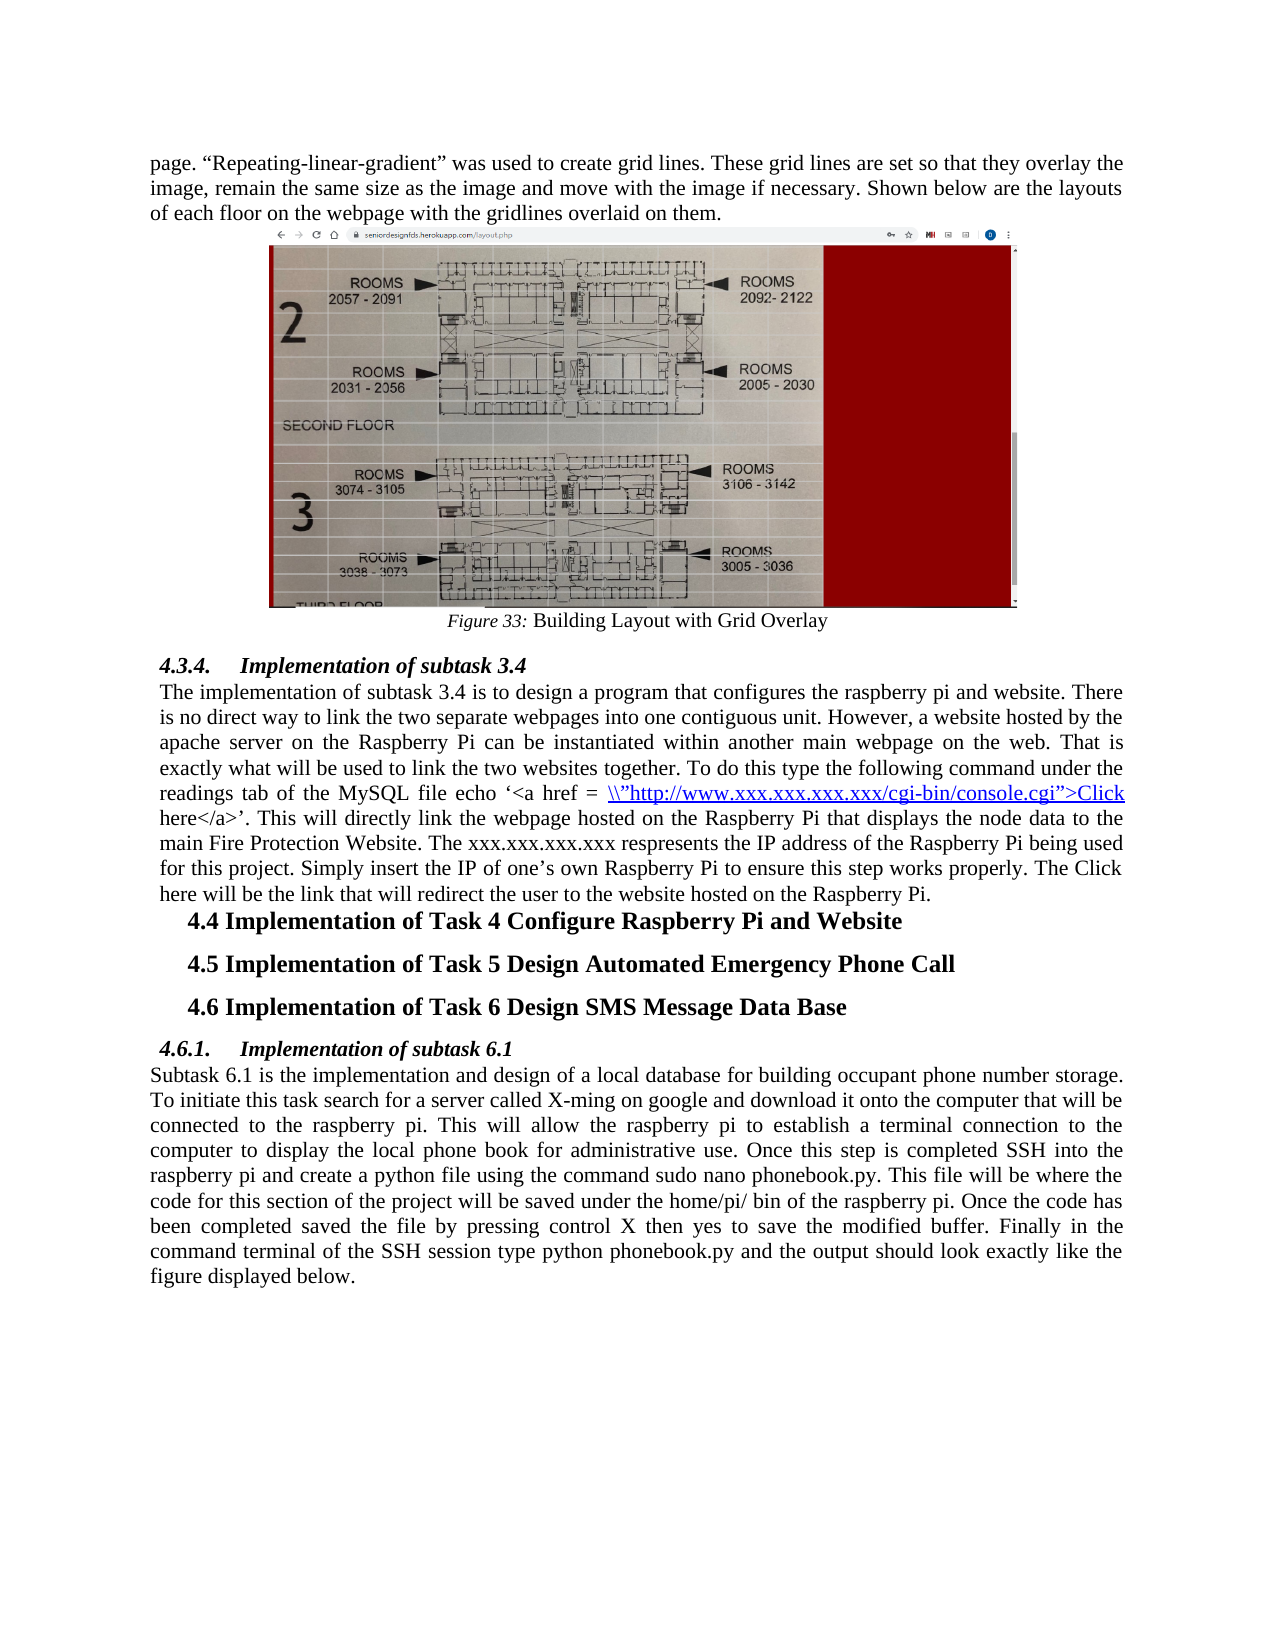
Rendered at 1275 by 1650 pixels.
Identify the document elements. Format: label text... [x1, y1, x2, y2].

subtitle Implementation of Task 4 Configure Raspberry Pi and Website [187, 906, 1125, 934]
picture [269, 225, 1018, 608]
list Implementation of subtask 3.4 [159, 653, 1125, 679]
text The implementation of subtask 3.4 is to design a program that configures the raspberry pi and website. There is no direct way to link the two separate webpages into one contiguous unit. However, a website hosted by the apache server on the Raspberry Pi can be instantiated within another main webpage on the web. That is exactly what will be used to link the two websites together. To do this type the following command under the readings tab of the MySQL file echo ‘<a href = \\”http://www.xxx.xxx.xxx.xxx/cgi-bin/console.cgi”>Click here</a>’. This will directly link the webpage hosted on the Raspberry Pi that displays the node data to the main Fire Protection Website. The xxx.xxx.xxx.xxx respresents the IP address of the Raspberry Pi being used for this project. Simply insert the IP of one’s own Raspberry Pi to ensure this step works properly. The Click here will be the link that will redirect the user to the website hosted on the Raspberry Pi. [159, 679, 1125, 906]
subtitle Implementation of Task 5 Design Automated Emergency Phone Call [187, 949, 1125, 978]
subtitle Implementation of Task 6 Design SMS Message Data Base [187, 992, 1125, 1021]
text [150, 150, 1125, 226]
text Subtask 6.1 is the implementation and design of a local database for building occupant phone number storage. To initiate this task search for a server called X-ming on google and download it onto the computer that will be connected to the raspberry pi. This will allow the raspberry pi to establish a terminal connection to the computer to display the local phone book for administrative use. Once this step is completed SSH into the raspberry pi and create a python file using the command sudo nano phonebook.py. This file will be where the code for this section of the project will be saved under the home/pi/ bin of the raspberry pi. Once the code has been completed saved the file by pressing control X then yes to save the modified buffer. Finally in the command terminal of the SSH session type python phonebook.py and the output should look exactly like the figure displayed below. [150, 1062, 1125, 1288]
list Implementation of subtask 6.1 [159, 1035, 1125, 1062]
text Figure 33: Building Layout with Grid Overlay [150, 608, 1125, 632]
